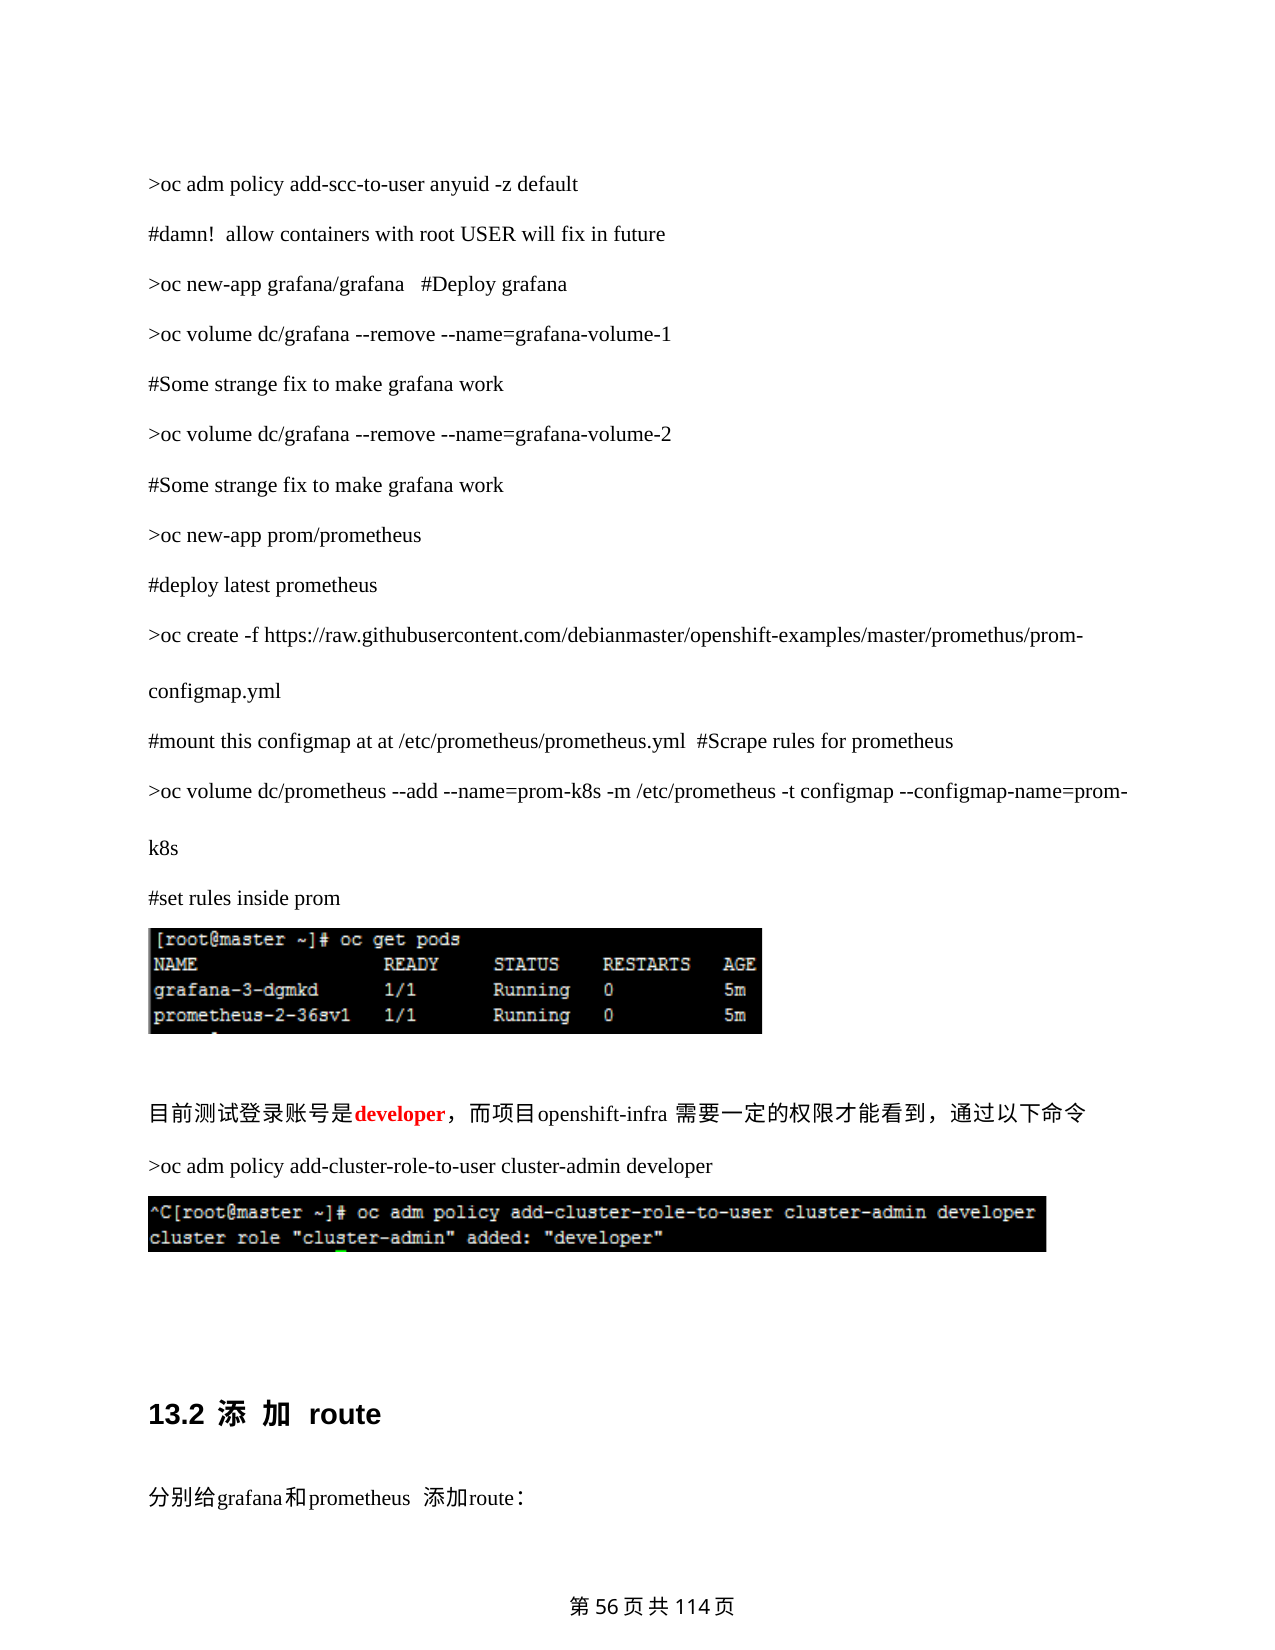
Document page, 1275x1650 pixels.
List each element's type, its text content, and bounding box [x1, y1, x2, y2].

picture [148, 928, 763, 1034]
text #deploy latest prometheus [148, 566, 1156, 603]
text 目前测试登录账号是developer，而项目openshift-infra需要一定的权限才能看到，通过以下命令 [148, 1093, 1156, 1131]
text #damn! allow containers with root USER will fix in future [148, 215, 1156, 252]
text >oc volume dc/prometheus --add --name=prom-k8s -m /etc/prometheus -t configmap --configmap-name=prom-k8s [148, 772, 1156, 866]
text >oc create -f https://raw.githubusercontent.com/debianmaster/openshift-examples/master/promethus/prom-configmap.yml [148, 616, 1156, 709]
text >oc volume dc/grafana --remove --name=grafana-volume-1 [148, 315, 1156, 353]
text >oc volume dc/grafana --remove --name=grafana-volume-2 [148, 415, 1156, 453]
text #mount this configmap at at /etc/prometheus/prometheus.yml #Scrape rules for prometheus [148, 722, 1156, 759]
text #set rules inside prom [148, 878, 1156, 916]
text #Some strange fix to make grafana work [148, 465, 1156, 503]
text >oc adm policy add-cluster-role-to-user cluster-admin developer [148, 1147, 1156, 1184]
subtitle 添加route [148, 1374, 1156, 1449]
text #Some strange fix to make grafana work [148, 365, 1156, 403]
picture [148, 1196, 1047, 1252]
text >oc new-app grafana/grafana #Deploy grafana [148, 265, 1156, 302]
text 分别给grafana和prometheus添加route： [148, 1477, 1156, 1514]
text >oc new-app prom/prometheus [148, 516, 1156, 553]
text >oc adm policy add-scc-to-user anyuid -z default [148, 165, 1156, 202]
